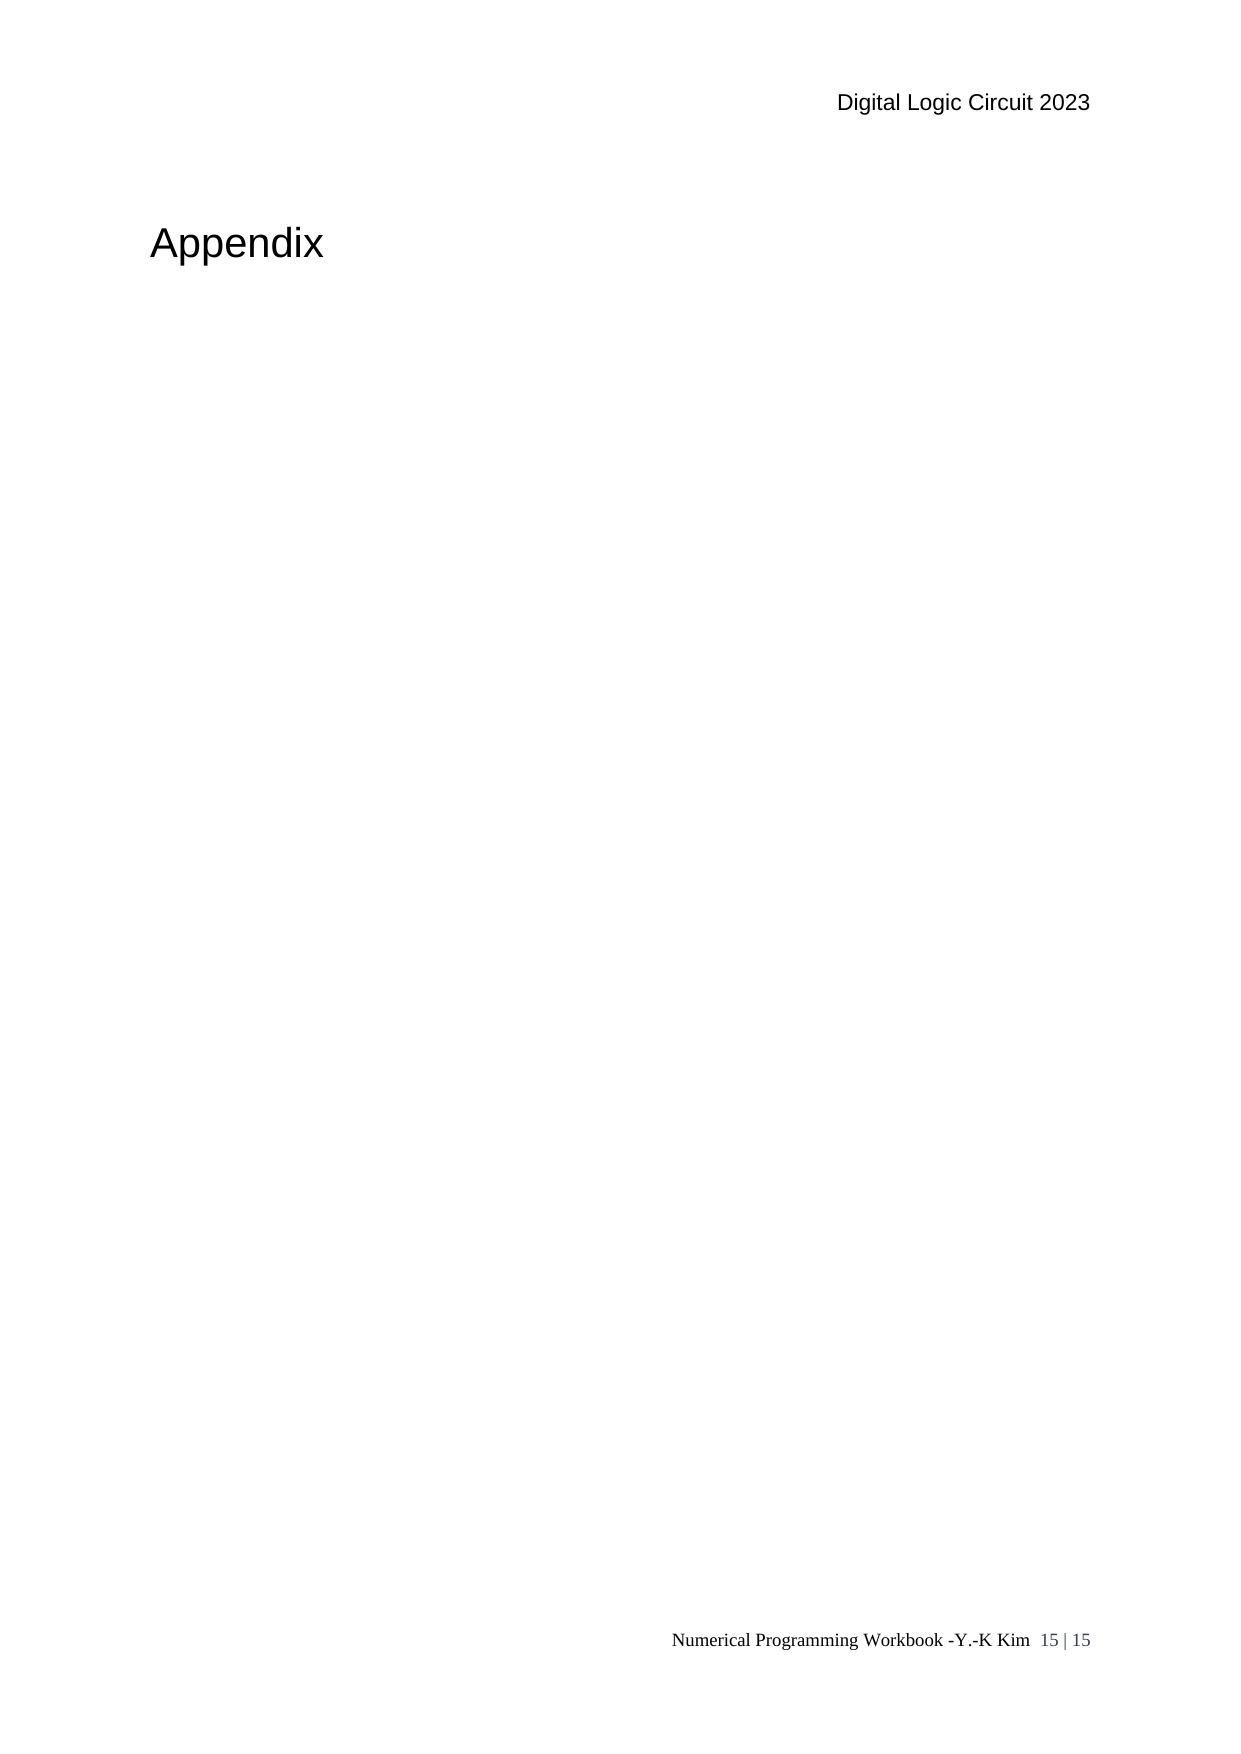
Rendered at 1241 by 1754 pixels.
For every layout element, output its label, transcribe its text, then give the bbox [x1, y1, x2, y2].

subtitle Appendix [150, 219, 1090, 267]
